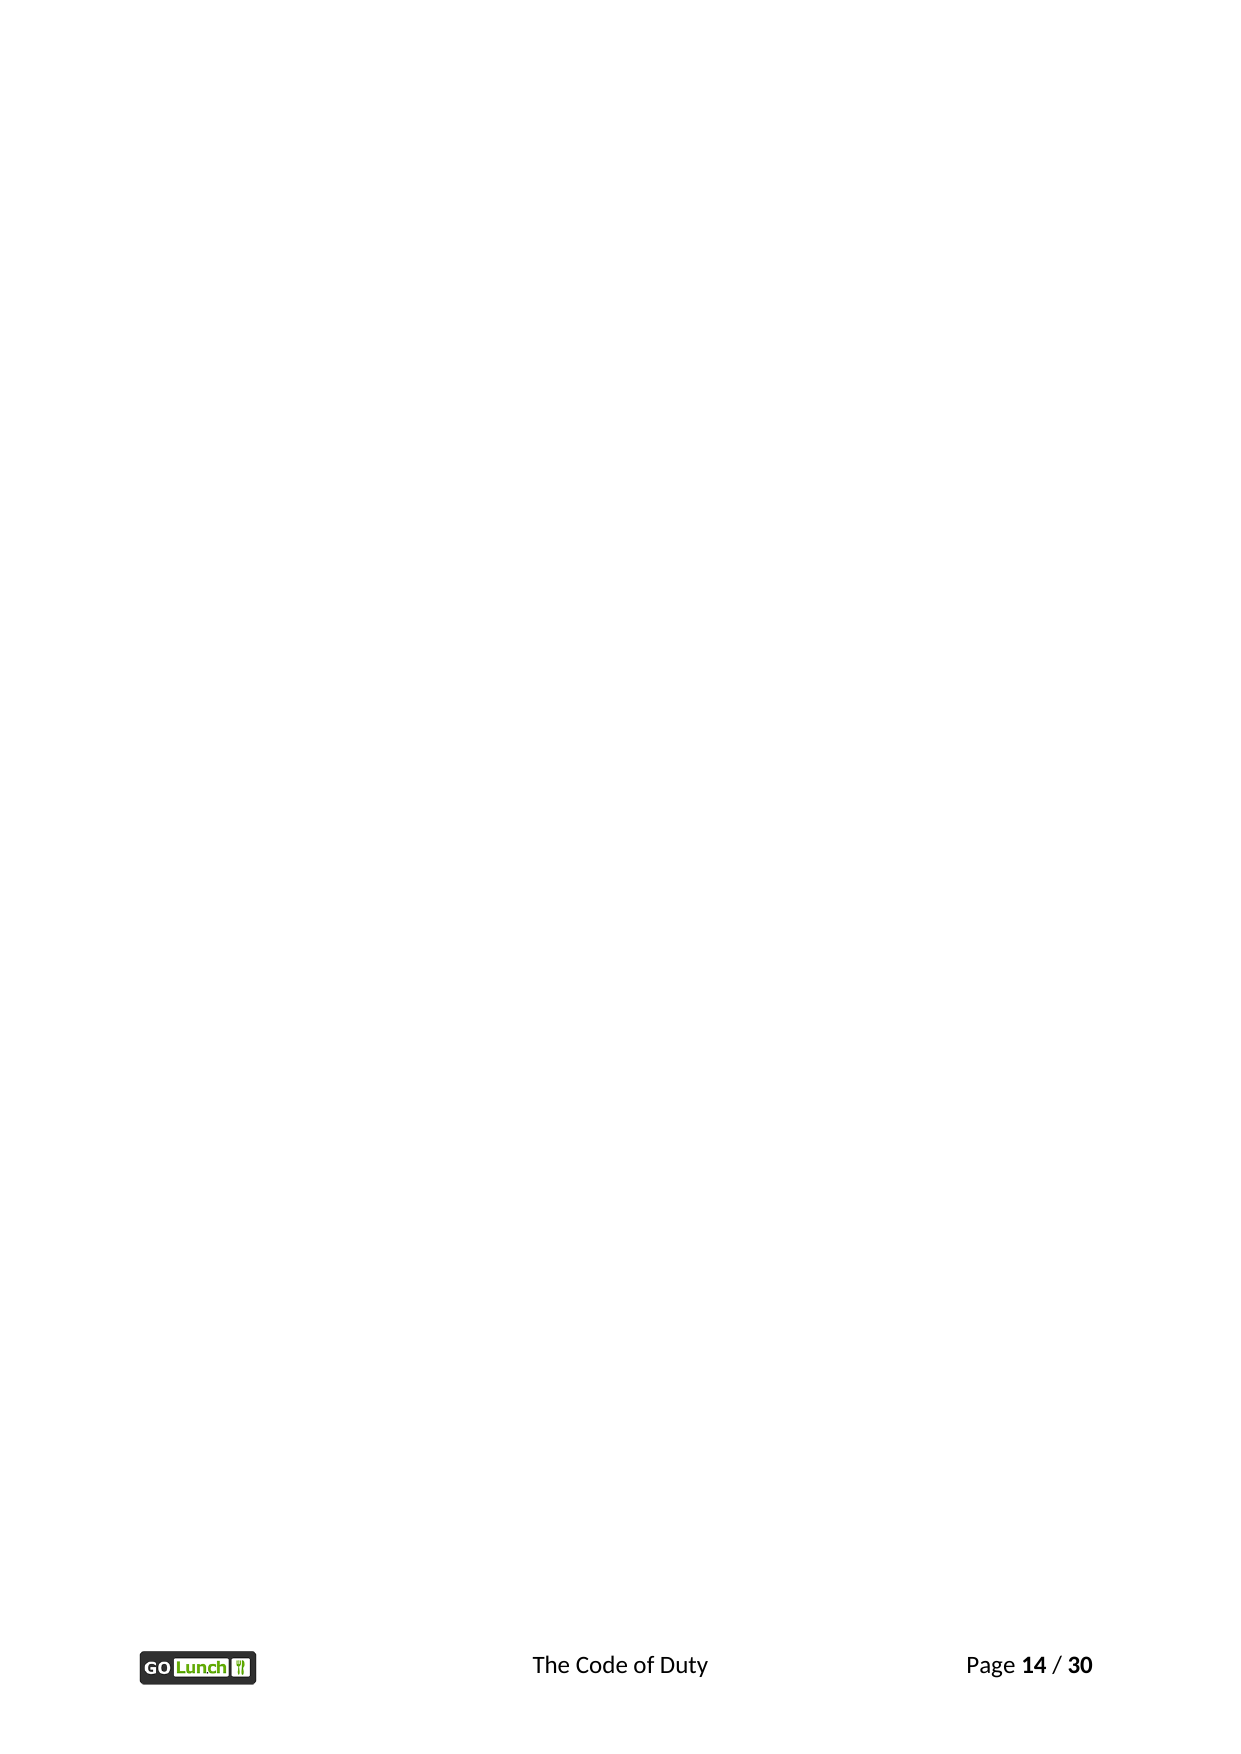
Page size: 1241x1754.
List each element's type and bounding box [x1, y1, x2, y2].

picture [136, 1648, 260, 1687]
